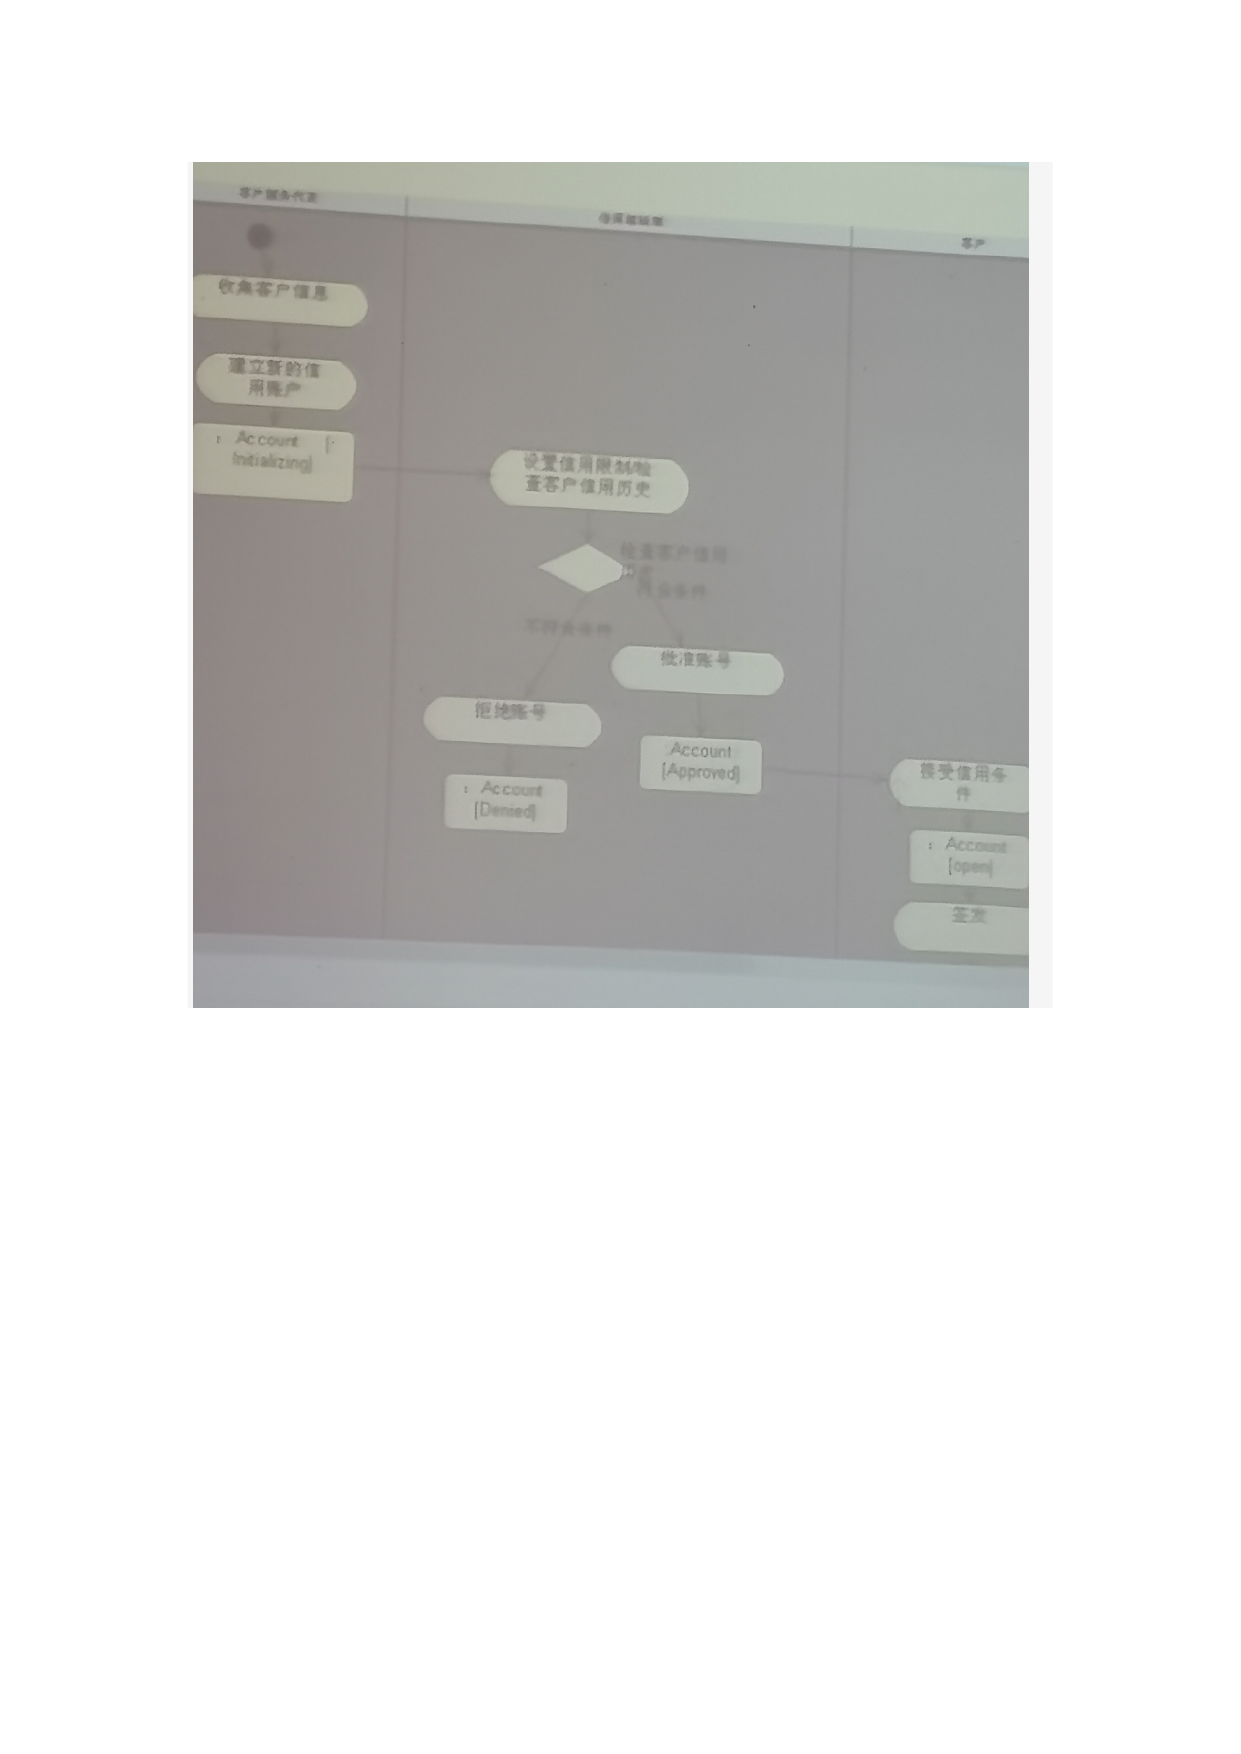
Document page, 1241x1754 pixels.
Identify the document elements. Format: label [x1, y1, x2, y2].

picture [187, 162, 1053, 1008]
